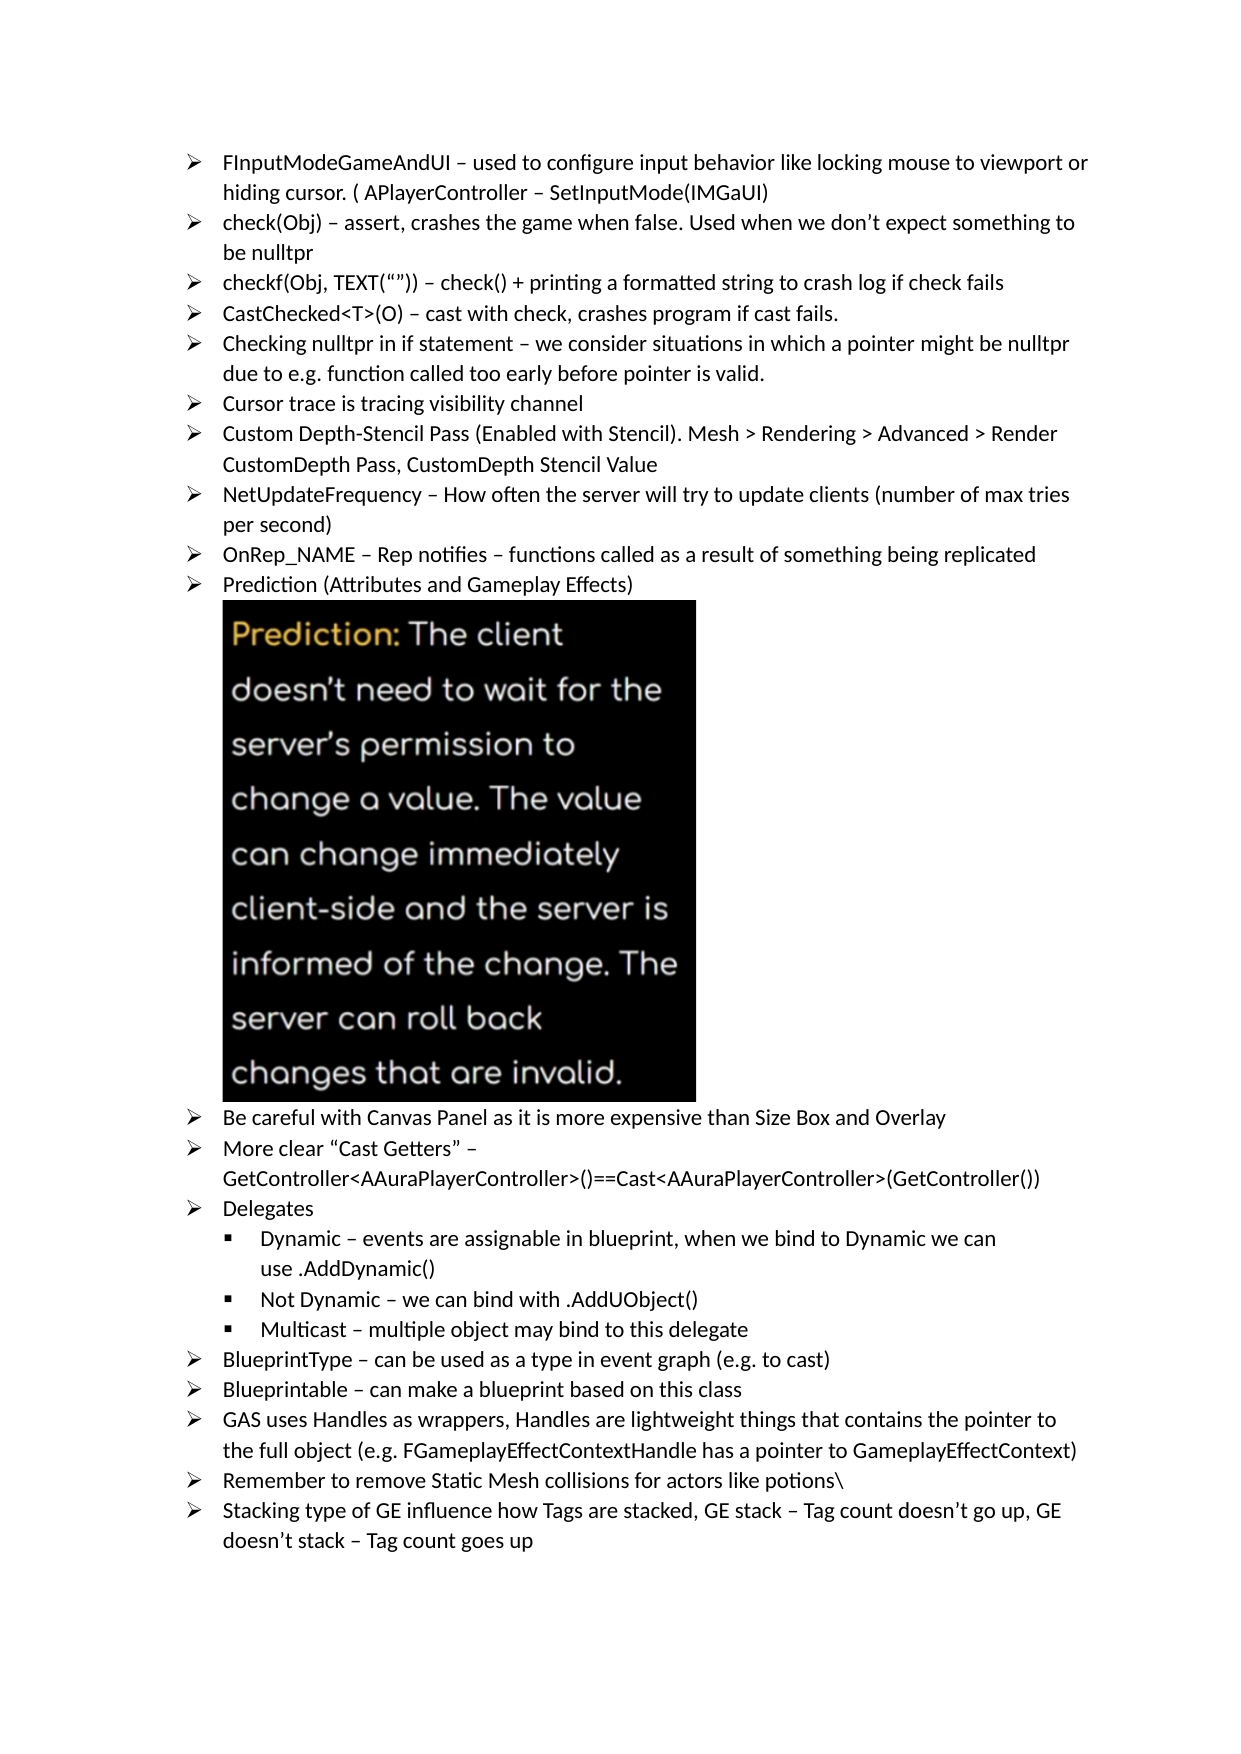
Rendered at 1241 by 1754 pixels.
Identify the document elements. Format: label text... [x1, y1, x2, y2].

list Custom Depth-Stencil Pass (Enabled with Stencil). Mesh > Rendering > Advanced > Render CustomDepth Pass, CustomDepth Stencil Value [185, 419, 1093, 478]
list Delegates [185, 1194, 1093, 1222]
list Not Dynamic – we can bind with .AddUObject() [223, 1285, 1093, 1313]
list Checking nulltpr in if statement – we consider situations in which a pointer might be nulltpr due to e.g. function called too early before pointer is valid. [185, 329, 1093, 387]
list check(Obj) – assert, crashes the game when false. Used when we don’t expect something to be nulltpr [185, 208, 1093, 266]
list Stacking type of GE influence how Tags are stacked, GE stack – Tag count doesn’t go up, GE doesn’t stack – Tag count goes up [185, 1496, 1093, 1554]
list Multicast – multiple object may bind to this delegate [223, 1315, 1093, 1343]
list GAS uses Handles as wrappers, Handles are lightweight things that contains the pointer to the full object (e.g. FGameplayEffectContextHandle has a pointer to GameplayEffectContext) [185, 1406, 1093, 1464]
list Blueprintable – can make a blueprint based on this class [185, 1375, 1093, 1403]
list More clear “Cast Getters” – GetController<AAuraPlayerController>()==Cast<AAuraPlayerController>(GetController()) [185, 1134, 1093, 1192]
list Cursor trace is tracing visibility channel [185, 389, 1093, 417]
list Be careful with Canvas Panel as it is more expensive than Size Box and Overlay [185, 1103, 1093, 1131]
picture [222, 600, 697, 1102]
list OnRep_NAME – Rep notifies – functions called as a result of something being replicated [185, 540, 1093, 568]
list Remember to remove Static Mesh collisions for actors like potions\ [185, 1466, 1093, 1494]
list BlueprintType – can be used as a type in event graph (e.g. to cast) [185, 1345, 1093, 1373]
list FInputModeGameAndUI – used to configure input behavior like locking mouse to viewport or hiding cursor. ( APlayerController – SetInputMode(IMGaUI) [185, 148, 1093, 206]
list CastChecked<T>(O) – cast with check, crashes program if cast fails. [185, 299, 1093, 327]
list Dynamic – events are assignable in blueprint, when we bind to Dynamic we can use .AddDynamic() [223, 1224, 1093, 1282]
list checkf(Obj, TEXT(“”)) – check() + printing a formatted string to crash log if check fails [185, 268, 1093, 296]
list NetUpdateFrequency – How often the server will try to update clients (number of max tries per second) [185, 480, 1093, 538]
